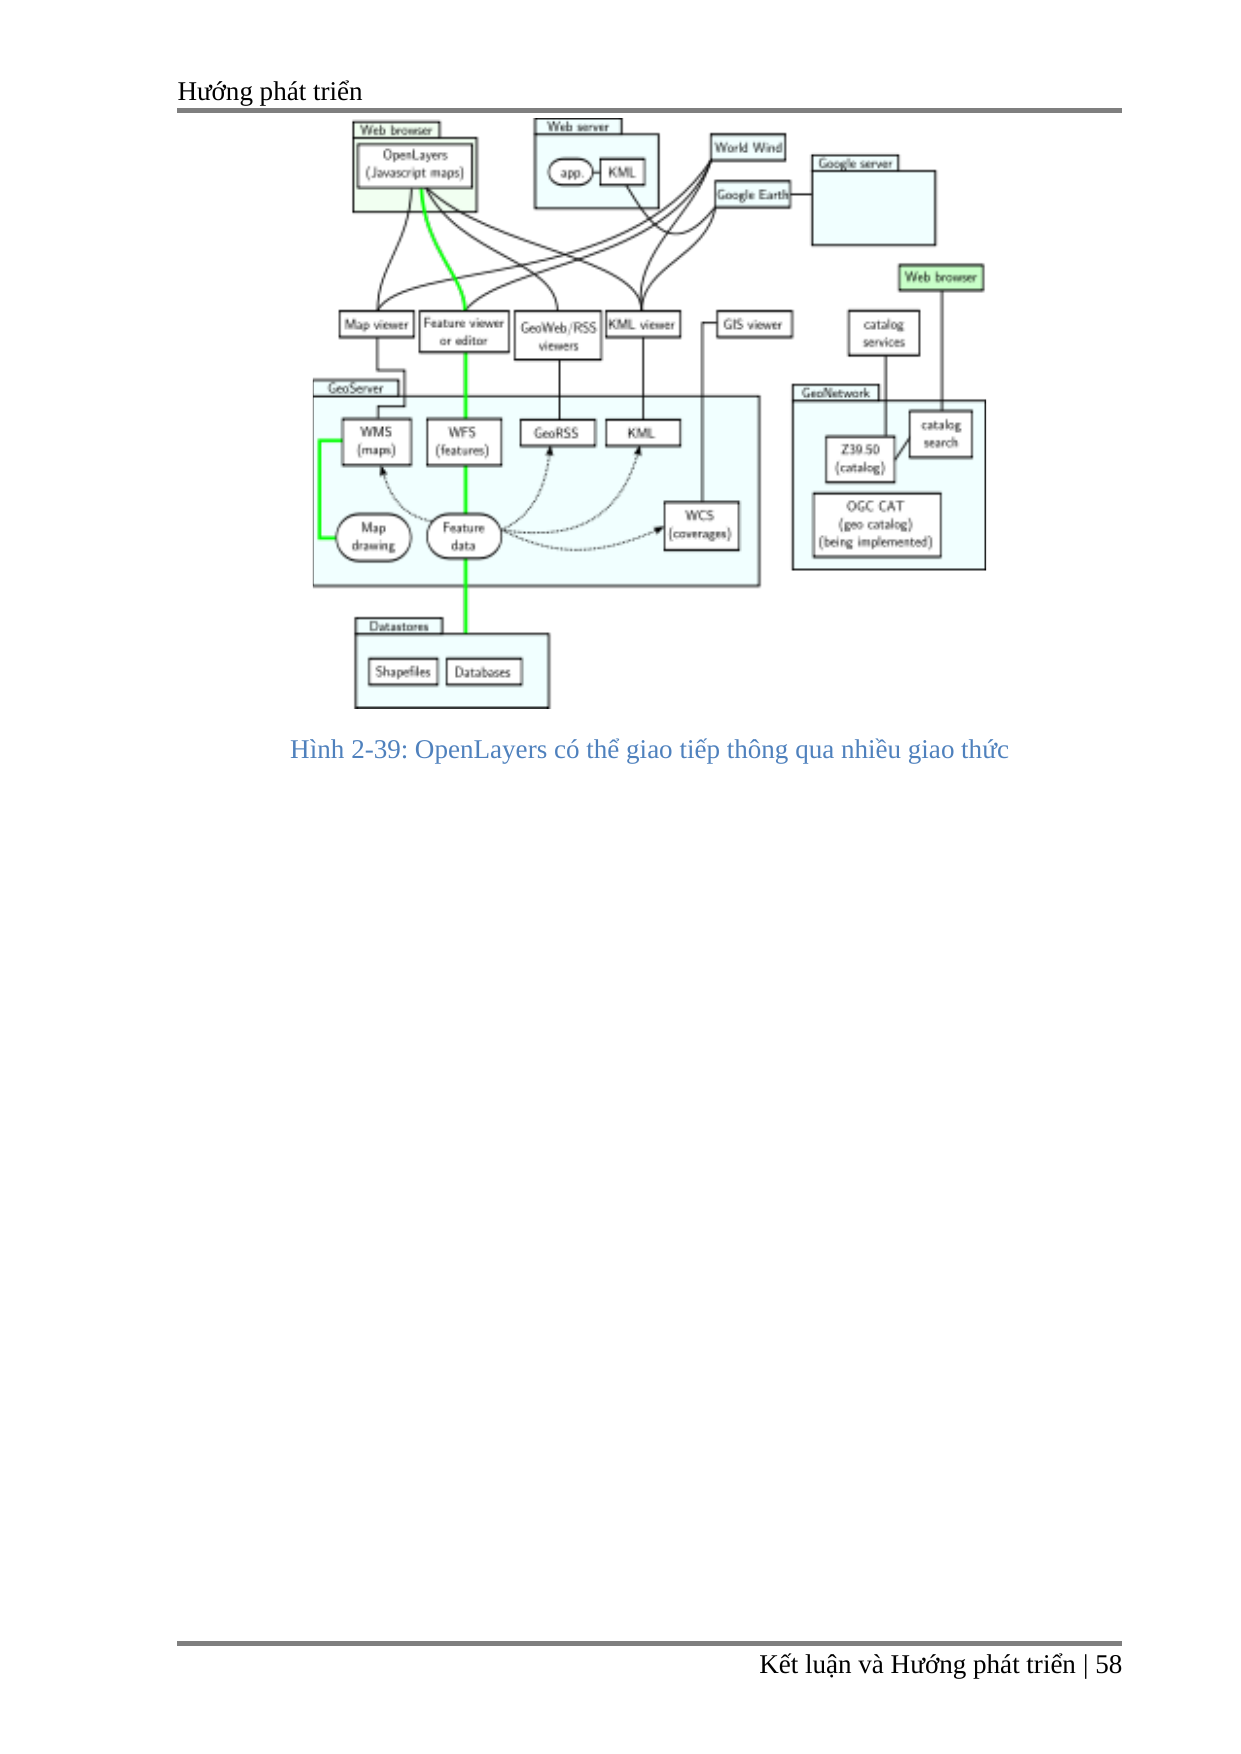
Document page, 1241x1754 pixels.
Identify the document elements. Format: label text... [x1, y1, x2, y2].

picture [312, 118, 987, 709]
text Hình 2-39: OpenLayers có thể giao tiếp thông qua nhiều giao thức [177, 733, 1122, 765]
